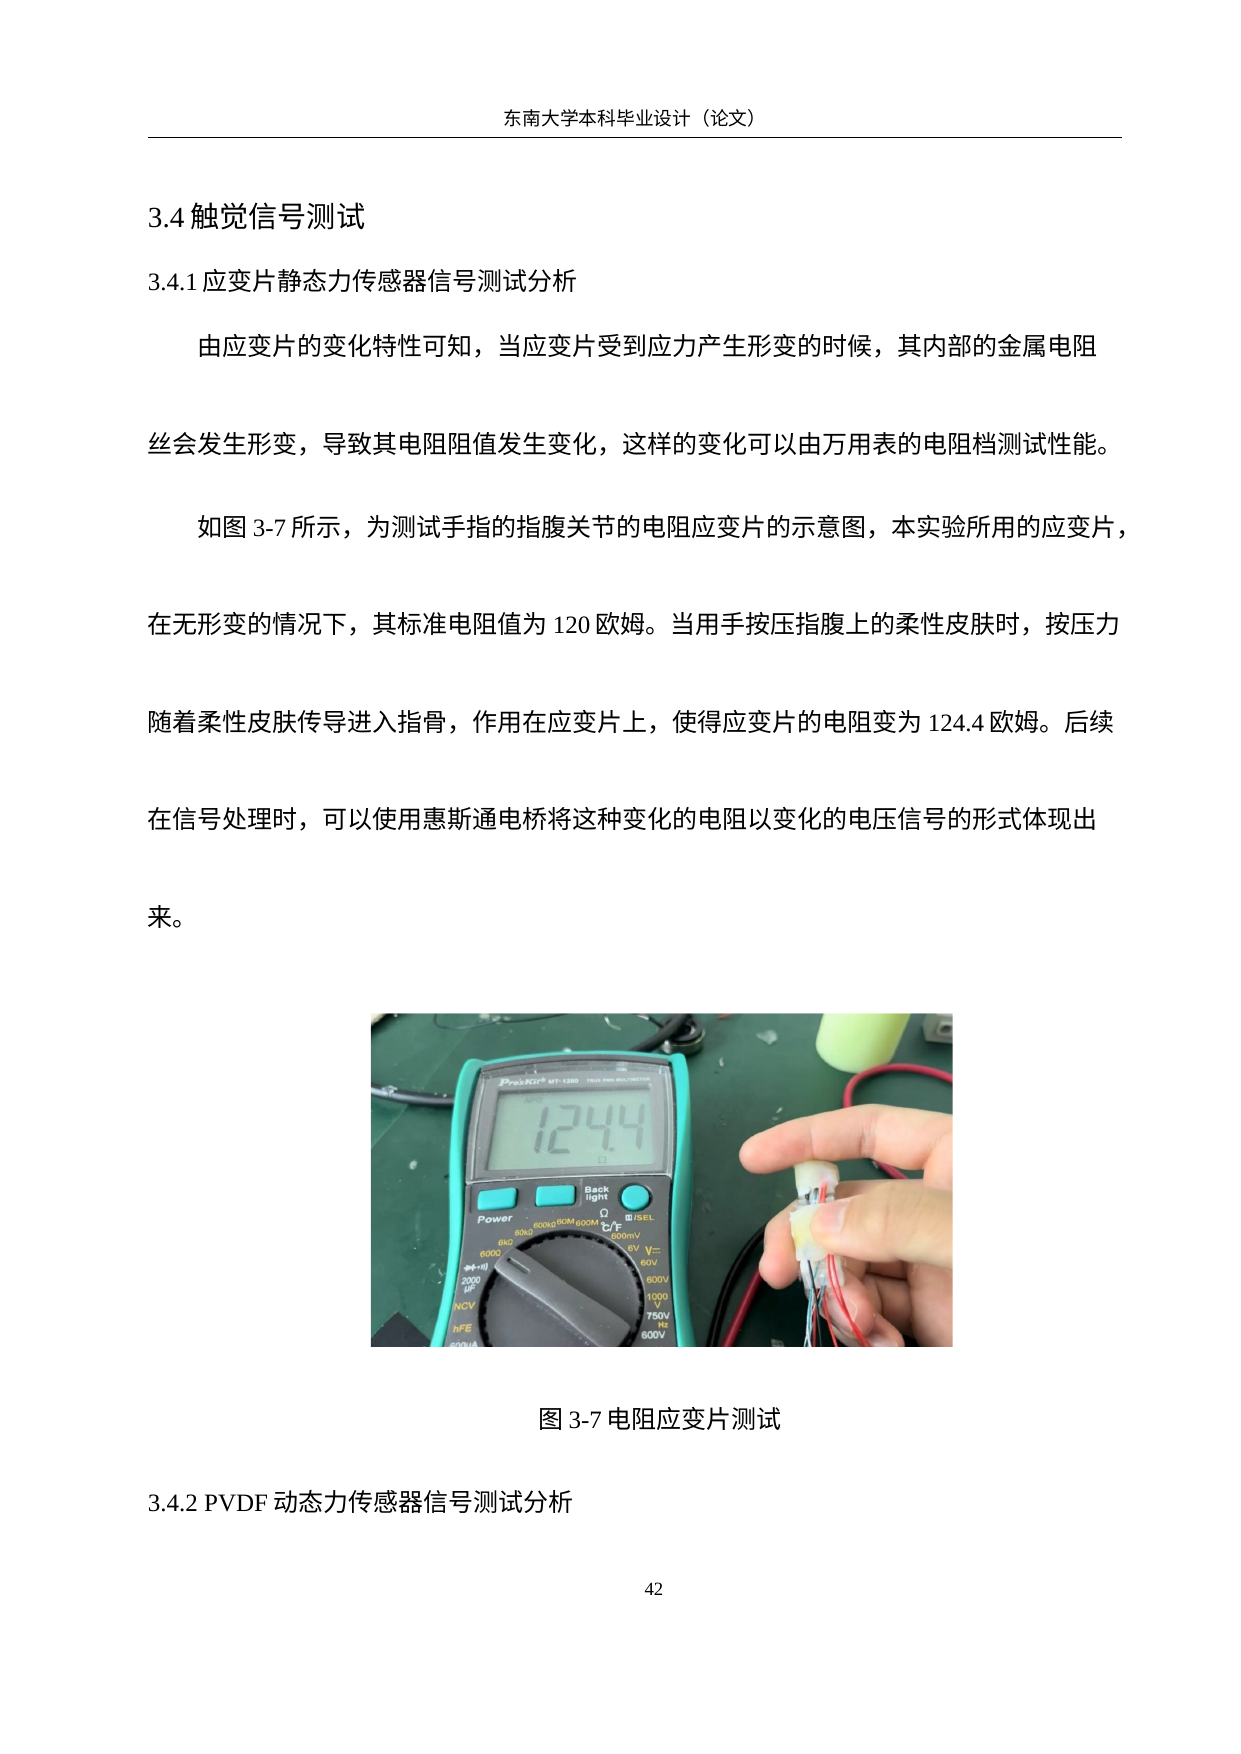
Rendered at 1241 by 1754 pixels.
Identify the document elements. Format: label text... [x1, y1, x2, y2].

text 如图3-7所示，为测试手指的指腹关节的电阻应变片的示意图，本实验所用的应变片，在无形变的情况下，其标准电阻值为120欧姆。当用手按压指腹上的柔性皮肤时，按压力随着柔性皮肤传导进入指骨，作用在应变片上，使得应变片的电阻变为124.4欧姆。后续在信号处理时，可以使用惠斯通电桥将这种变化的电阻以变化的电压信号的形式体现出来。 [148, 493, 1122, 948]
text 图3-7电阻应变片测试 [148, 1385, 1122, 1450]
picture [370, 1014, 953, 1347]
text 3.4.1应变片静态力传感器信号测试分析 [148, 247, 1122, 312]
text 3.4触觉信号测试 [148, 182, 1122, 247]
text 3.4.2 PVDF动态力传感器信号测试分析 [148, 1468, 1122, 1533]
text 由应变片的变化特性可知，当应变片受到应力产生形变的时候，其内部的金属电阻丝会发生形变，导致其电阻阻值发生变化，这样的变化可以由万用表的电阻档测试性能。 [148, 312, 1122, 475]
